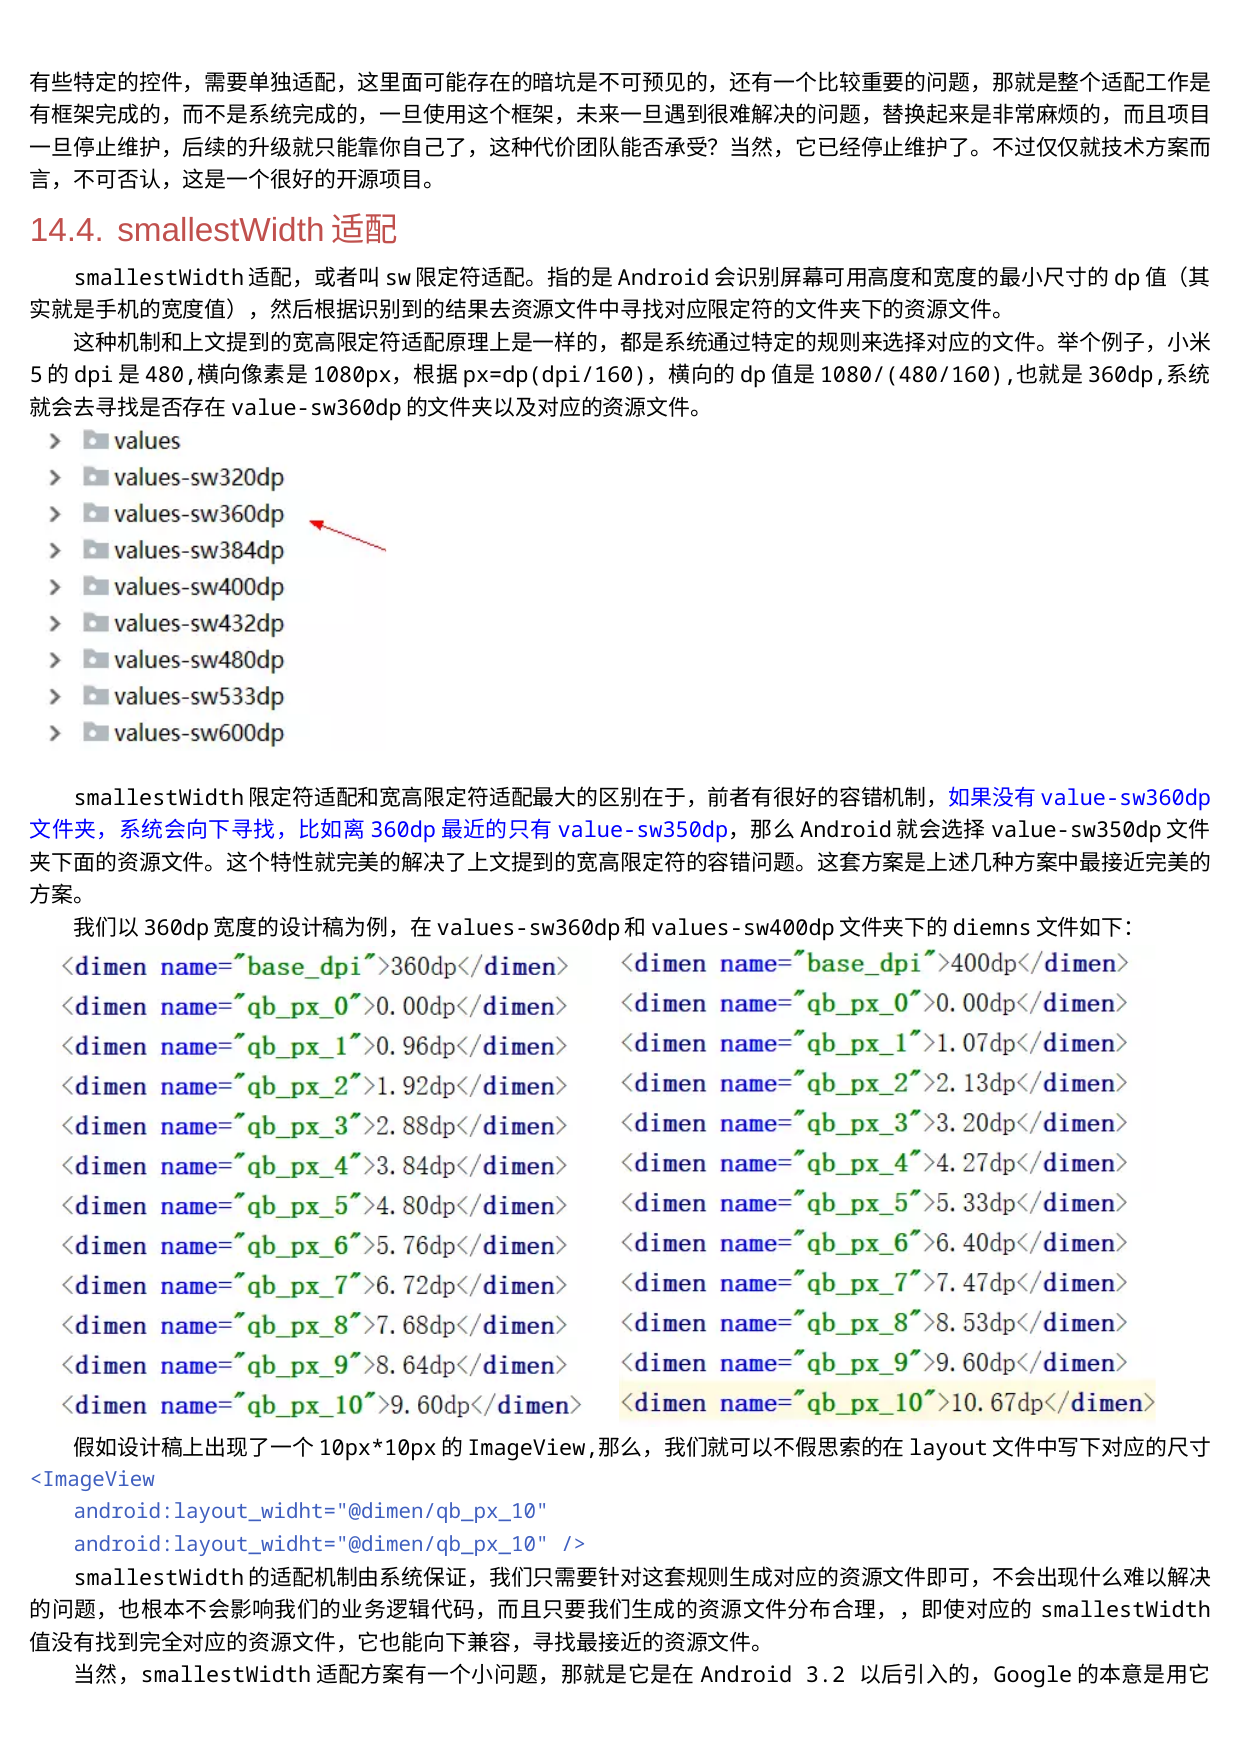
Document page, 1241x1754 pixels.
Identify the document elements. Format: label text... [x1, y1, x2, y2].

picture [618, 945, 1156, 1427]
text 假如设计稿上出现了一个10px*10px的ImageView,那么，我们就可以不假思索的在layout文件中写下对应的尺寸 [51, 1429, 1211, 1462]
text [29, 1657, 1211, 1689]
text 这种机制和上文提到的宽高限定符适配原理上是一样的，都是系统通过特定的规则来选择对应的文件。举个例子，小米5的dpi是480,横向像素是1080px，根据px=dp(dpi/160)，横向的dp值是1080/(480/160),也就是360dp,系统就会去寻找是否存在value-sw360dp的文件夹以及对应的资源文件。 [29, 324, 1211, 422]
picture [55, 946, 592, 1427]
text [29, 64, 1211, 194]
text smallestWidth适配，或者叫sw限定符适配。指的是Android会识别屏幕可用高度和宽度的最小尺寸的dp值（其实就是手机的宽度值），然后根据识别到的结果去资源文件中寻找对应限定符的文件夹下的资源文件。 [29, 259, 1211, 324]
subtitle smallestWidth适配 [29, 194, 1211, 259]
text smallestWidth的适配机制由系统保证，我们只需要针对这套规则生成对应的资源文件即可，不会出现什么难以解决的问题，也根本不会影响我们的业务逻辑代码，而且只要我们生成的资源文件分布合理，，即使对应的smallestWidth值没有找到完全对应的资源文件，它也能向下兼容，寻找最接近的资源文件。 [29, 1559, 1211, 1657]
text <ImageView [29, 1462, 1211, 1494]
text android:layout_widht="@dimen/qb_px_10" /> [29, 1527, 1211, 1559]
text android:layout_widht="@dimen/qb_px_10" [29, 1494, 1211, 1527]
text 我们以360dp宽度的设计稿为例，在values-sw360dp和values-sw400dp文件夹下的diemns文件如下： [51, 909, 1211, 942]
text smallestWidth限定符适配和宽高限定符适配最大的区别在于，前者有很好的容错机制，如果没有value-sw360dp文件夹，系统会向下寻找，比如离360dp最近的只有value-sw350dp，那么Android就会选择value-sw350dp文件夹下面的资源文件。这个特性就完美的解决了上文提到的宽高限定符的容错问题。这套方案是上述几种方案中最接近完美的方案。 [29, 779, 1211, 909]
picture [29, 422, 387, 751]
